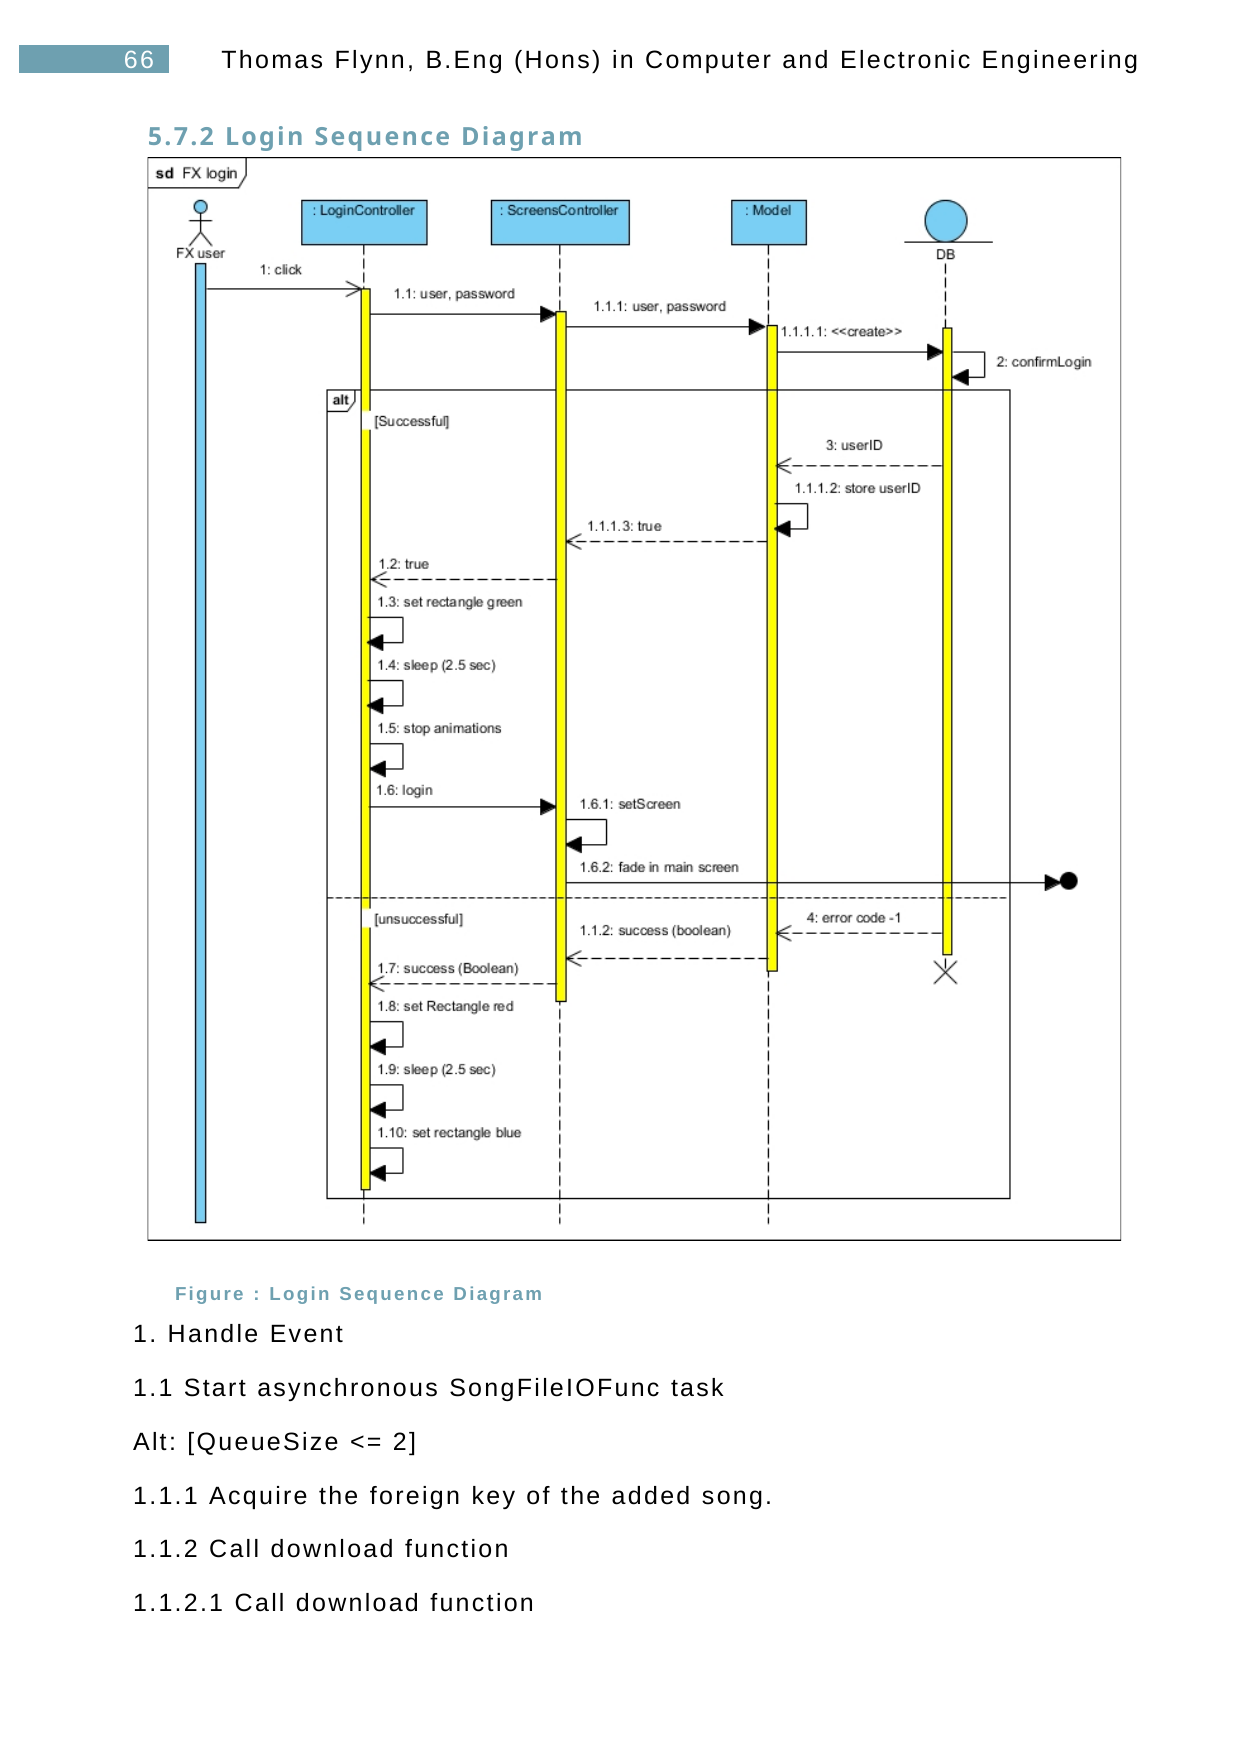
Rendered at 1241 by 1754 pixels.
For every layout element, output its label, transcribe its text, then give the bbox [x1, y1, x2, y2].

text 1.1.2.1 Call download function [133, 1588, 1122, 1617]
picture [147, 157, 1122, 1241]
text 1.1.1 Acquire the foreign key of the added song. [133, 1481, 1122, 1509]
text 1. Handle Event [133, 1319, 1122, 1348]
subtitle 5.7.2 Login Sequence Diagram [148, 118, 1122, 152]
text 1.1.2 Call download function [133, 1534, 1122, 1563]
text 1.1 Start asynchronous SongFileIOFunc task [133, 1373, 1122, 1402]
text Alt: [QueueSize <= 2] [133, 1427, 1122, 1456]
